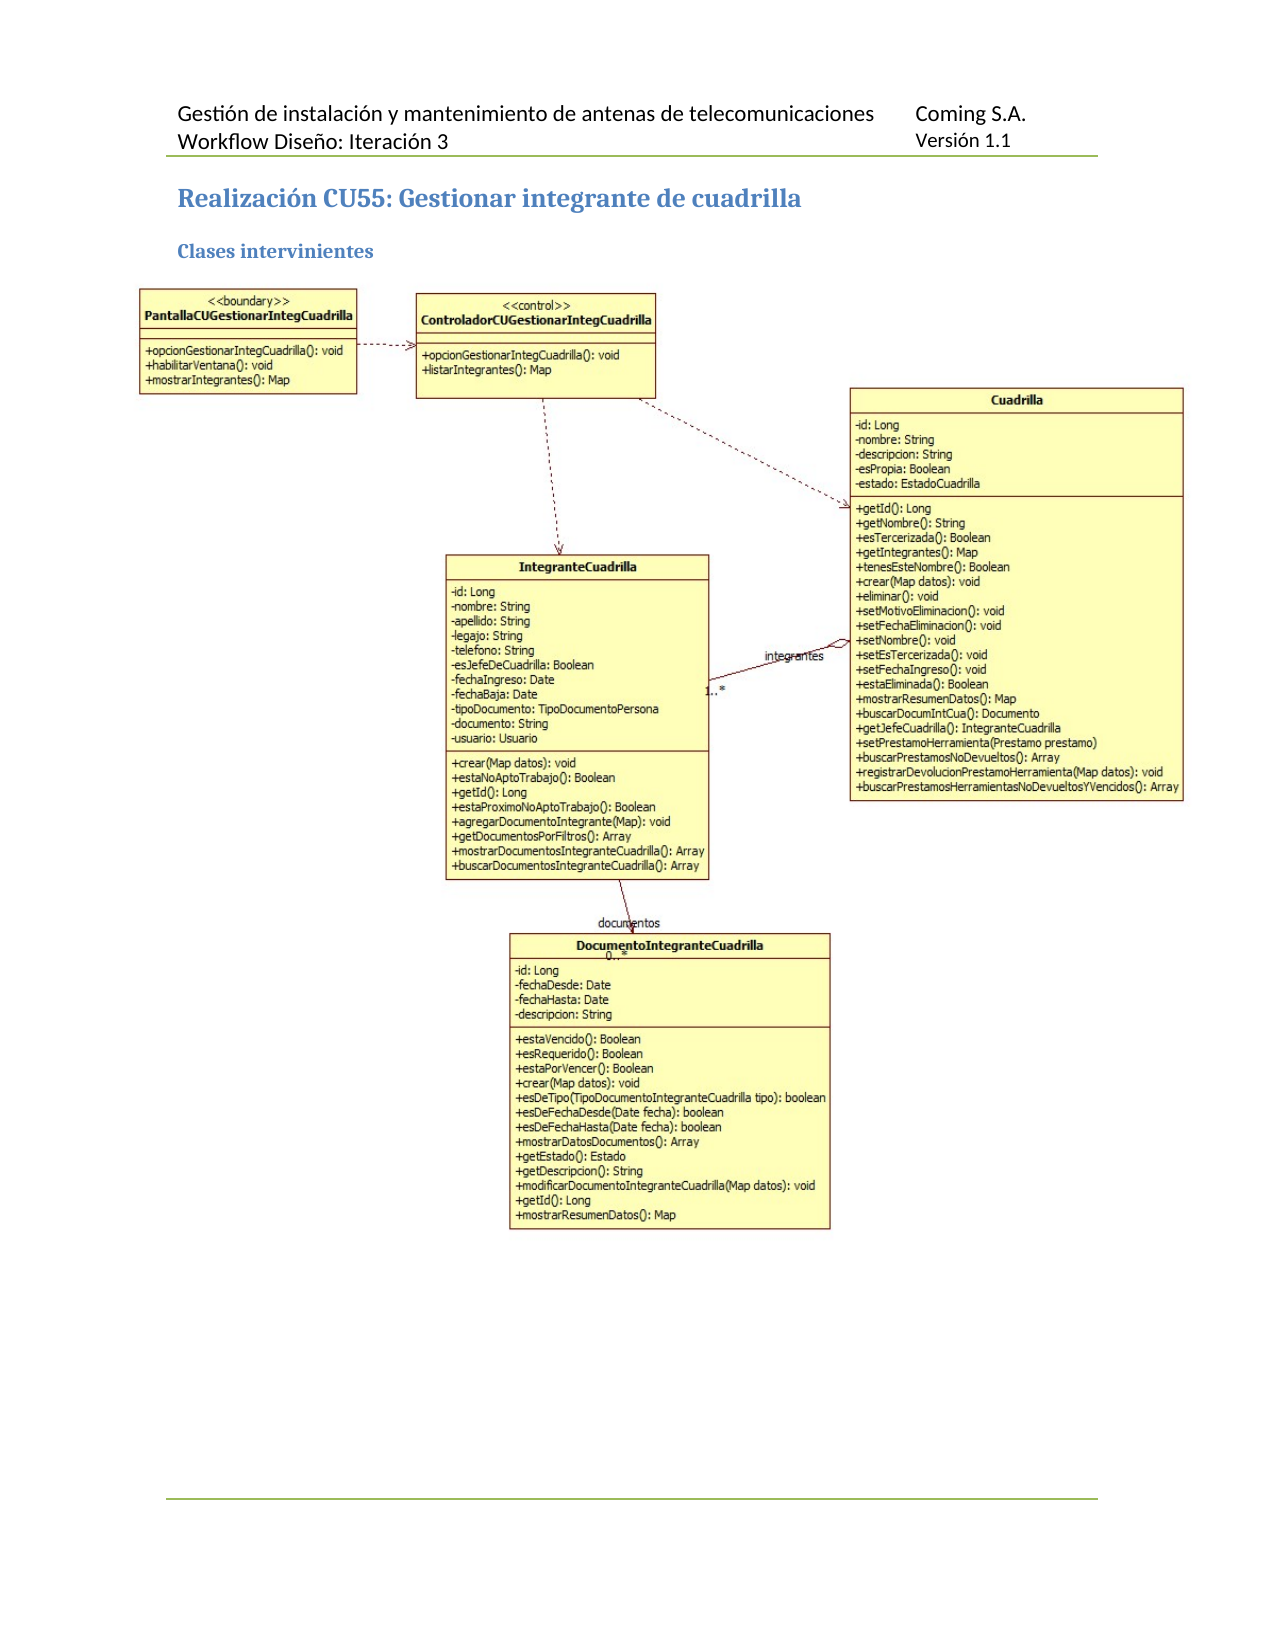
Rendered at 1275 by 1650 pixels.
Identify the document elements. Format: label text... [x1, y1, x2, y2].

subtitle Clases intervinientes [177, 239, 1098, 263]
subtitle Realización CU55: Gestionar integrante de cuadrilla [177, 183, 1098, 214]
picture [118, 266, 1205, 1252]
